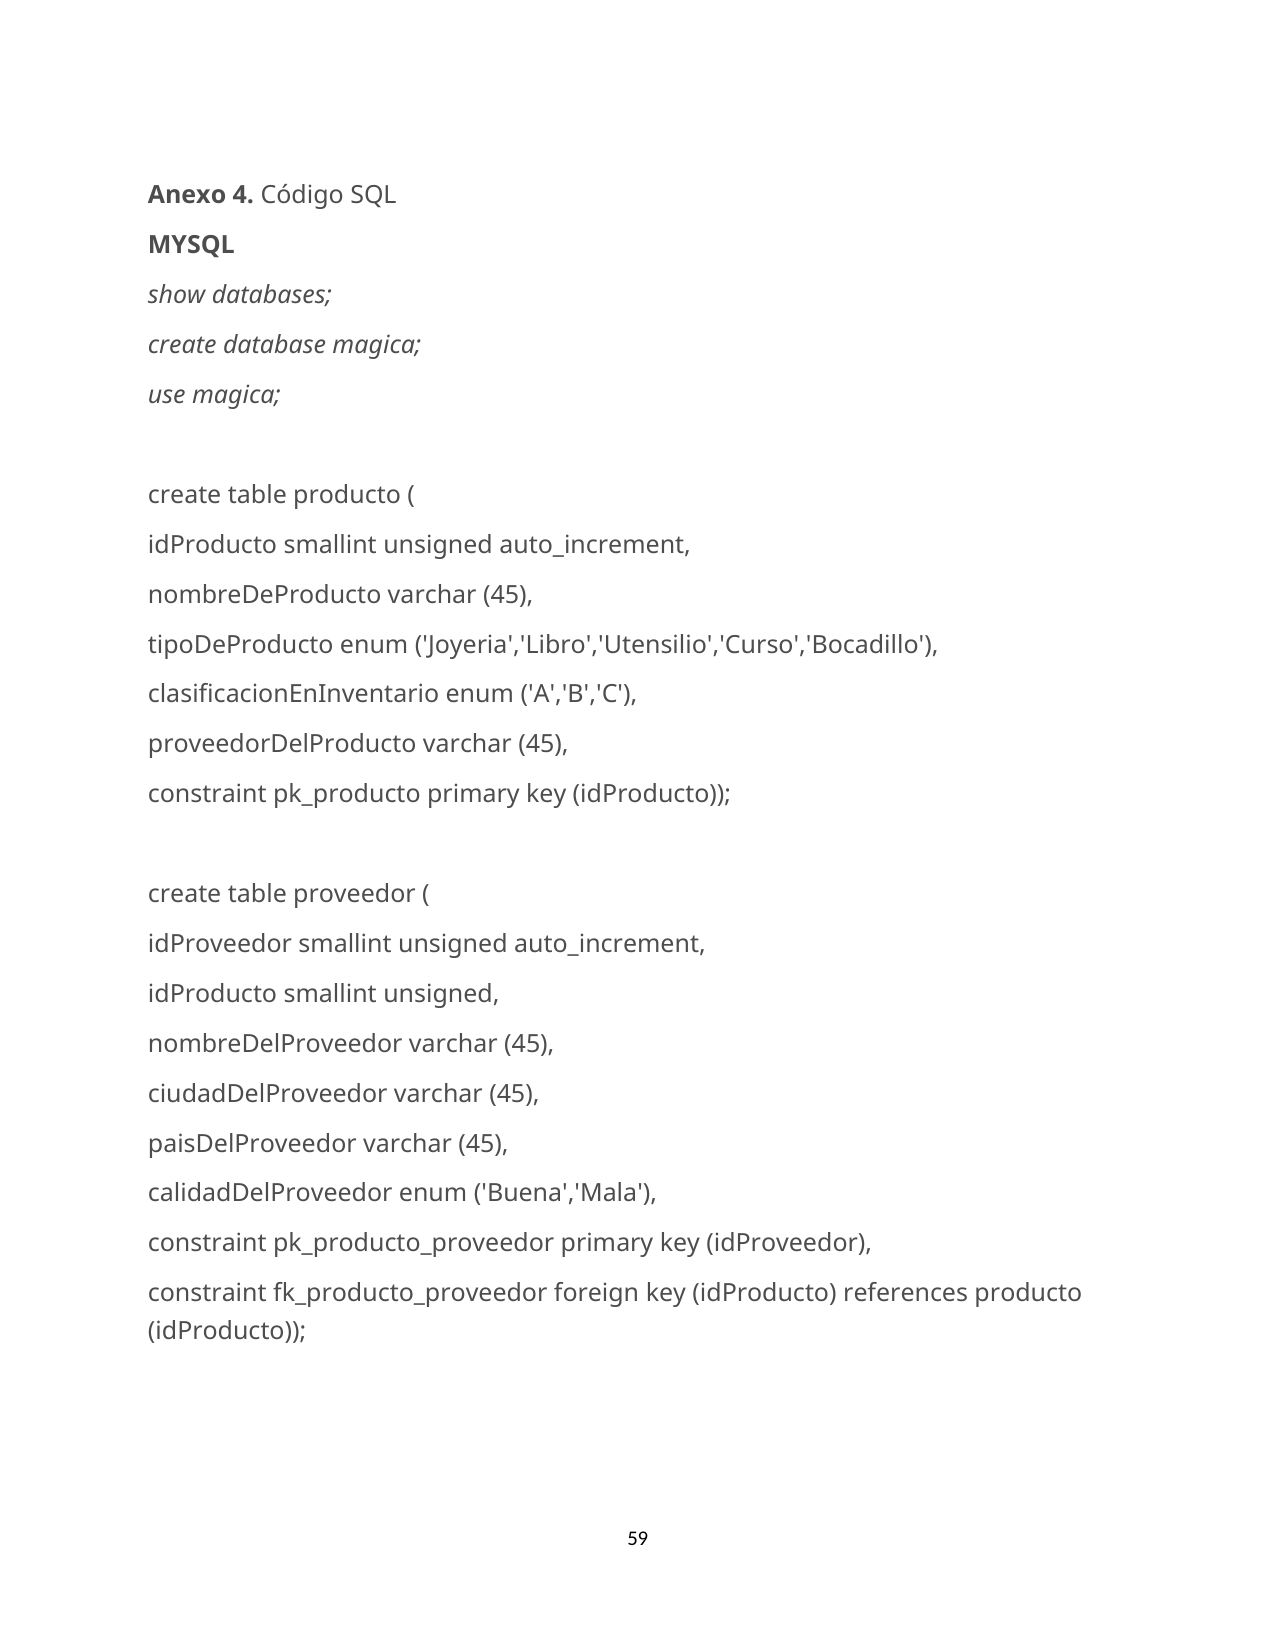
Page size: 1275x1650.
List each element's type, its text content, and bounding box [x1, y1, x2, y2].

text clasificacionEnInventario enum ('A','B','C'), [148, 676, 1127, 710]
text show databases; [148, 277, 1127, 311]
text MYSQL [148, 227, 1127, 261]
text nombreDeProducto varchar (45), [148, 576, 1127, 610]
text idProducto smallint unsigned, [148, 976, 1127, 1009]
text nombreDelProveedor varchar (45), [148, 1025, 1127, 1059]
text create table proveedor ( [148, 876, 1127, 910]
text Anexo 4. Código SQL [148, 177, 1127, 211]
text calidadDelProveedor enum ('Buena','Mala'), [148, 1175, 1127, 1209]
text idProducto smallint unsigned auto_increment, [148, 526, 1127, 561]
text proveedorDelProducto varchar (45), [148, 726, 1127, 760]
text constraint pk_producto_proveedor primary key (idProveedor), [148, 1225, 1127, 1259]
text constraint pk_producto primary key (idProducto)); [148, 776, 1127, 810]
text create table producto ( [148, 477, 1127, 511]
text use magica; [148, 377, 1127, 411]
text create database magica; [148, 327, 1127, 361]
text paisDelProveedor varchar (45), [148, 1125, 1127, 1159]
text constraint fk_producto_proveedor foreign key (idProducto) references producto (idProducto)); [148, 1275, 1127, 1346]
text tipoDeProducto enum ('Joyeria','Libro','Utensilio','Curso','Bocadillo'), [148, 626, 1127, 660]
text ciudadDelProveedor varchar (45), [148, 1075, 1127, 1109]
text idProveedor smallint unsigned auto_increment, [148, 926, 1127, 960]
